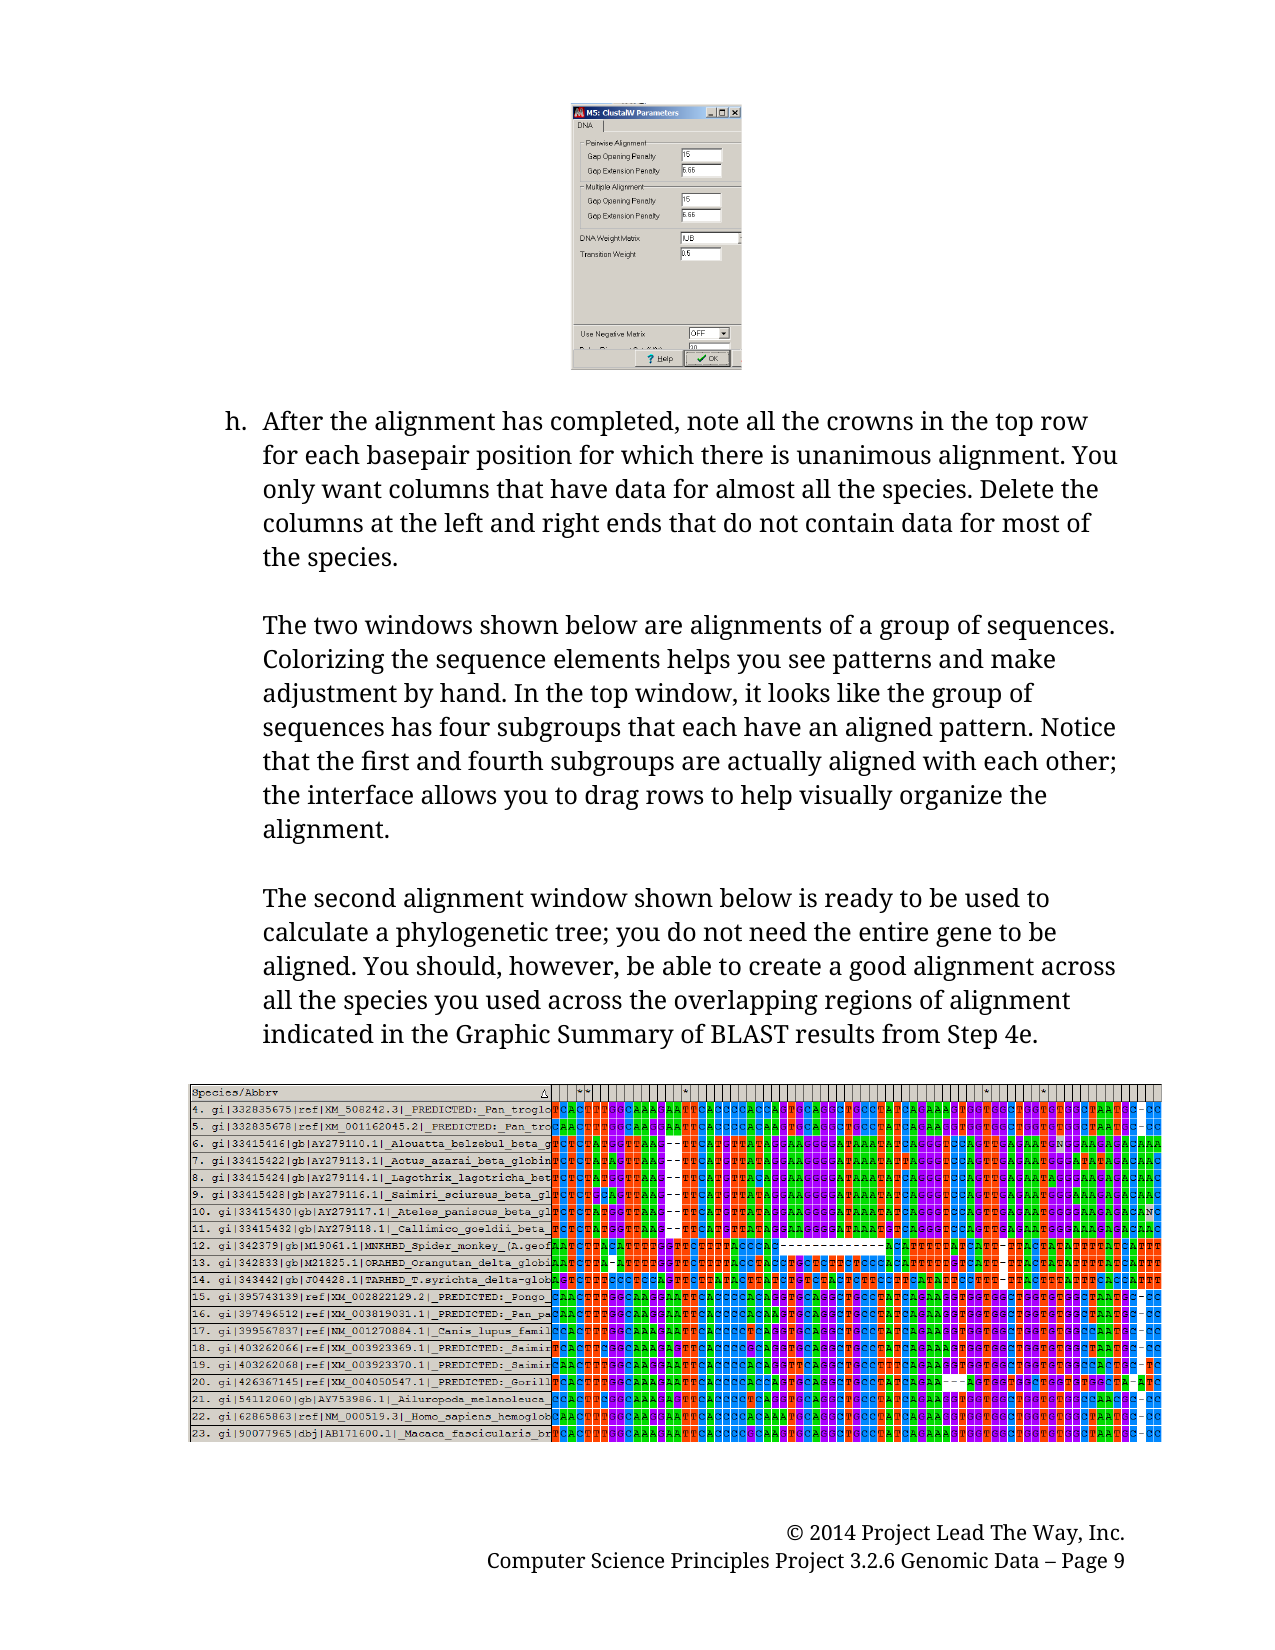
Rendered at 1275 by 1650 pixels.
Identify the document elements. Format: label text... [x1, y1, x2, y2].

picture [570, 103, 742, 370]
picture [187, 1084, 1162, 1442]
text The second alignment window shown below is ready to be used to calculate a phylogenetic tree; you do not need the entire gene to be aligned. You should, however, be able to create a good alignment across all the species you used across the overlapping regions of alignment indicated in the Graphic Summary of BLAST results from Step 4e. [262, 880, 1125, 1051]
text The two windows shown below are alignments of a group of sequences. Colorizing the sequence elements helps you see patterns and make adjustment by hand. In the top window, it looks like the group of sequences has four subgroups that each have an aligned pattern. Notice that the first and fourth subgroups are actually aligned with each other; the interface allows you to drag rows to help visually organize the alignment. [262, 608, 1125, 846]
list After the alignment has completed, note all the crowns in the top row for each basepair position for which there is unanimous alignment. You only want columns that have data for almost all the species. Delete the columns at the left and right ends that do not contain data for most of the species. [225, 403, 1125, 574]
